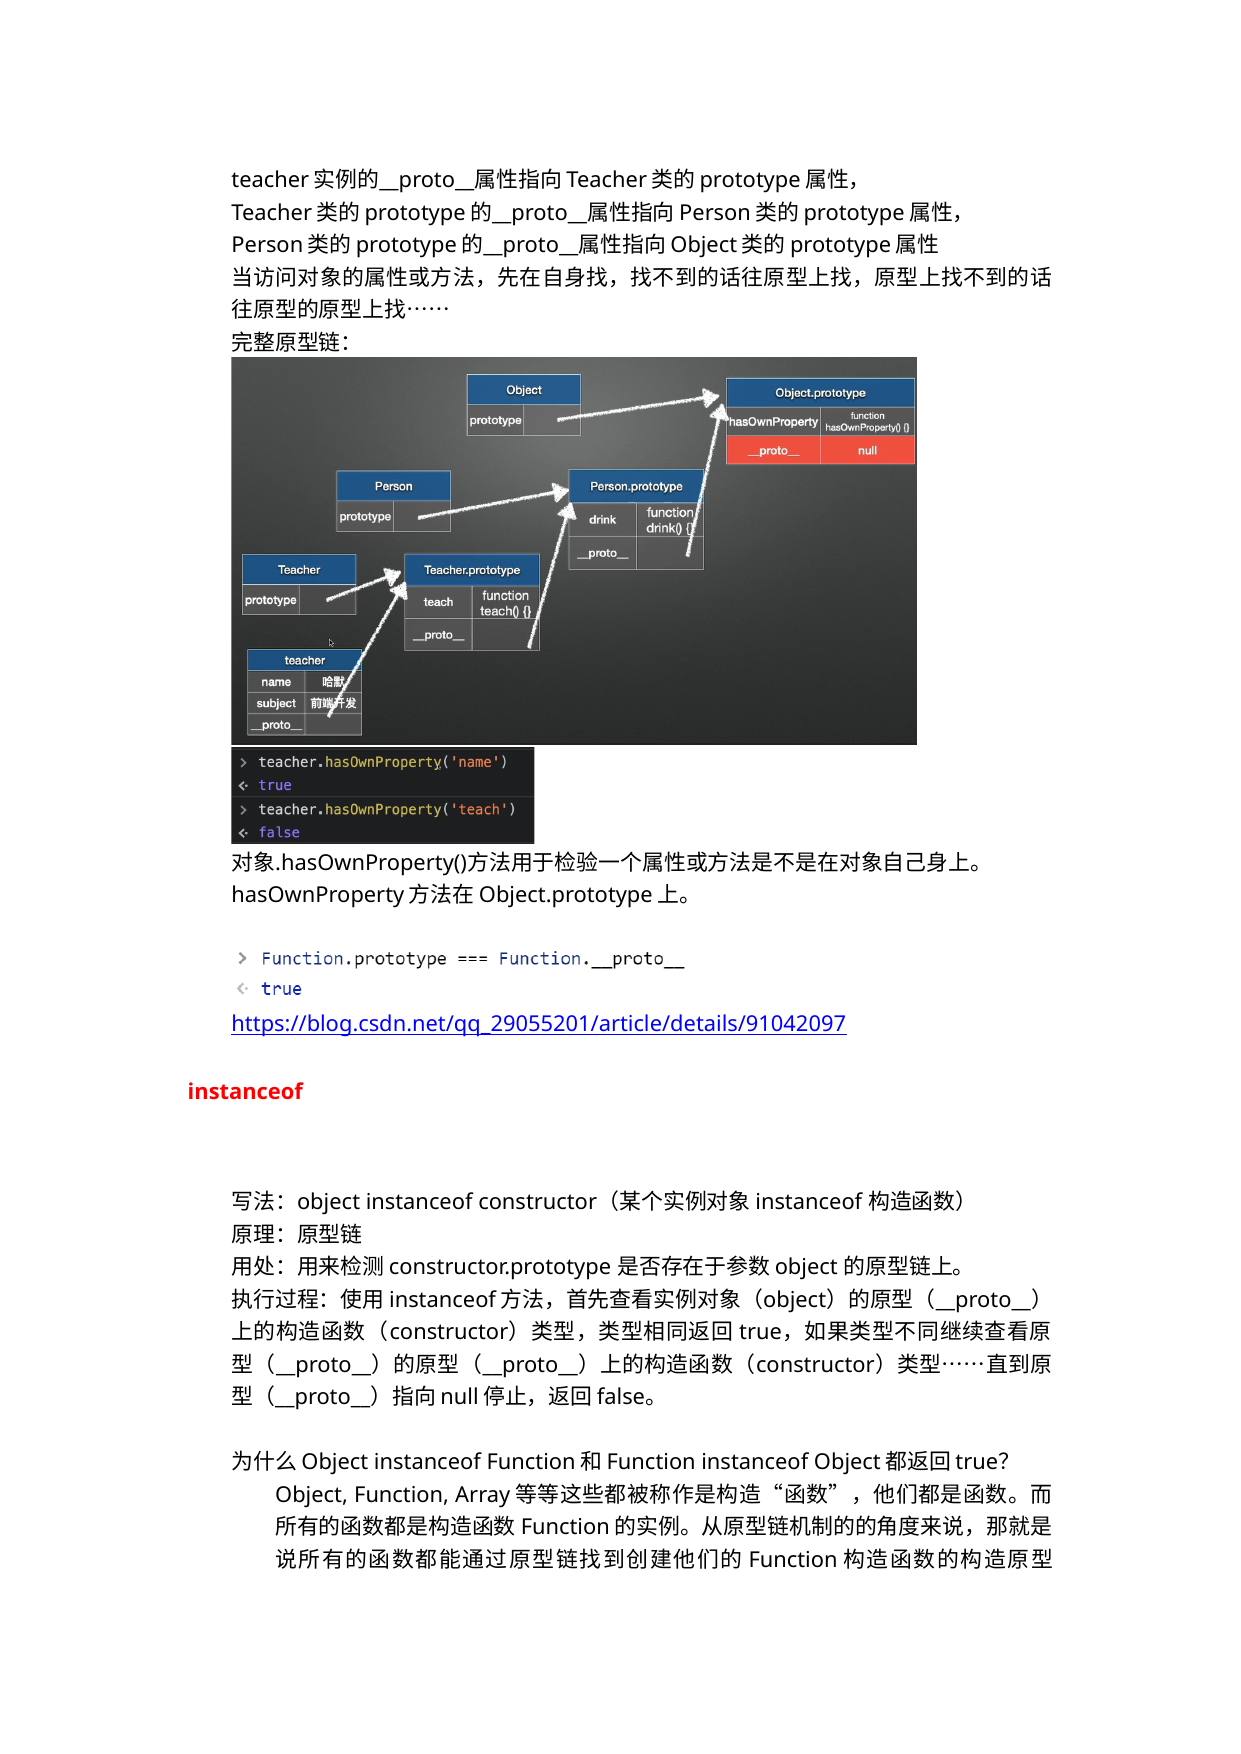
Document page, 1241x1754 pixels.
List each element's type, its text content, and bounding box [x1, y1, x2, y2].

subtitle instanceof [187, 1075, 1053, 1107]
picture [231, 747, 535, 844]
text 对象.hasOwnProperty()方法用于检验一个属性或方法是不是在对象自己身上。 [231, 844, 1053, 877]
picture [231, 942, 695, 1001]
text hasOwnProperty方法在Object.prototype上。 [231, 877, 1053, 909]
text 写法：object instanceof constructor（某个实例对象 instanceof 构造函数） [231, 1184, 1053, 1216]
text 执行过程：使用instanceof方法，首先查看实例对象（object）的原型（__proto__）上的构造函数（constructor）类型，类型相同返回true，如果类型不同继续查看原型（__proto__）的原型（__proto__）上的构造函数（constructor）类型……直到原型（__proto__）指向null停止，返回false。 [231, 1281, 1053, 1411]
text 为什么Object instanceof Function和Function instanceof Object都返回true？ [231, 1444, 1053, 1476]
text 原理：原型链 [231, 1216, 1053, 1249]
text teacher实例的__proto__属性指向Teacher类的prototype属性， [231, 162, 1053, 194]
text Teacher类的prototype的__proto__属性指向Person类的prototype属性， [231, 194, 1053, 227]
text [275, 1476, 1053, 1574]
picture [231, 357, 917, 745]
text 完整原型链： [231, 324, 1053, 357]
text https://blog.csdn.net/qq_29055201/article/details/91042097 [231, 1007, 1053, 1039]
text 当访问对象的属性或方法，先在自身找，找不到的话往原型上找，原型上找不到的话往原型的原型上找…… [231, 259, 1053, 324]
text 用处：用来检测constructor.prototype 是否存在于参数object 的原型链上。 [231, 1249, 1053, 1281]
text Person类的prototype的__proto__属性指向Object类的prototype属性 [231, 227, 1053, 259]
